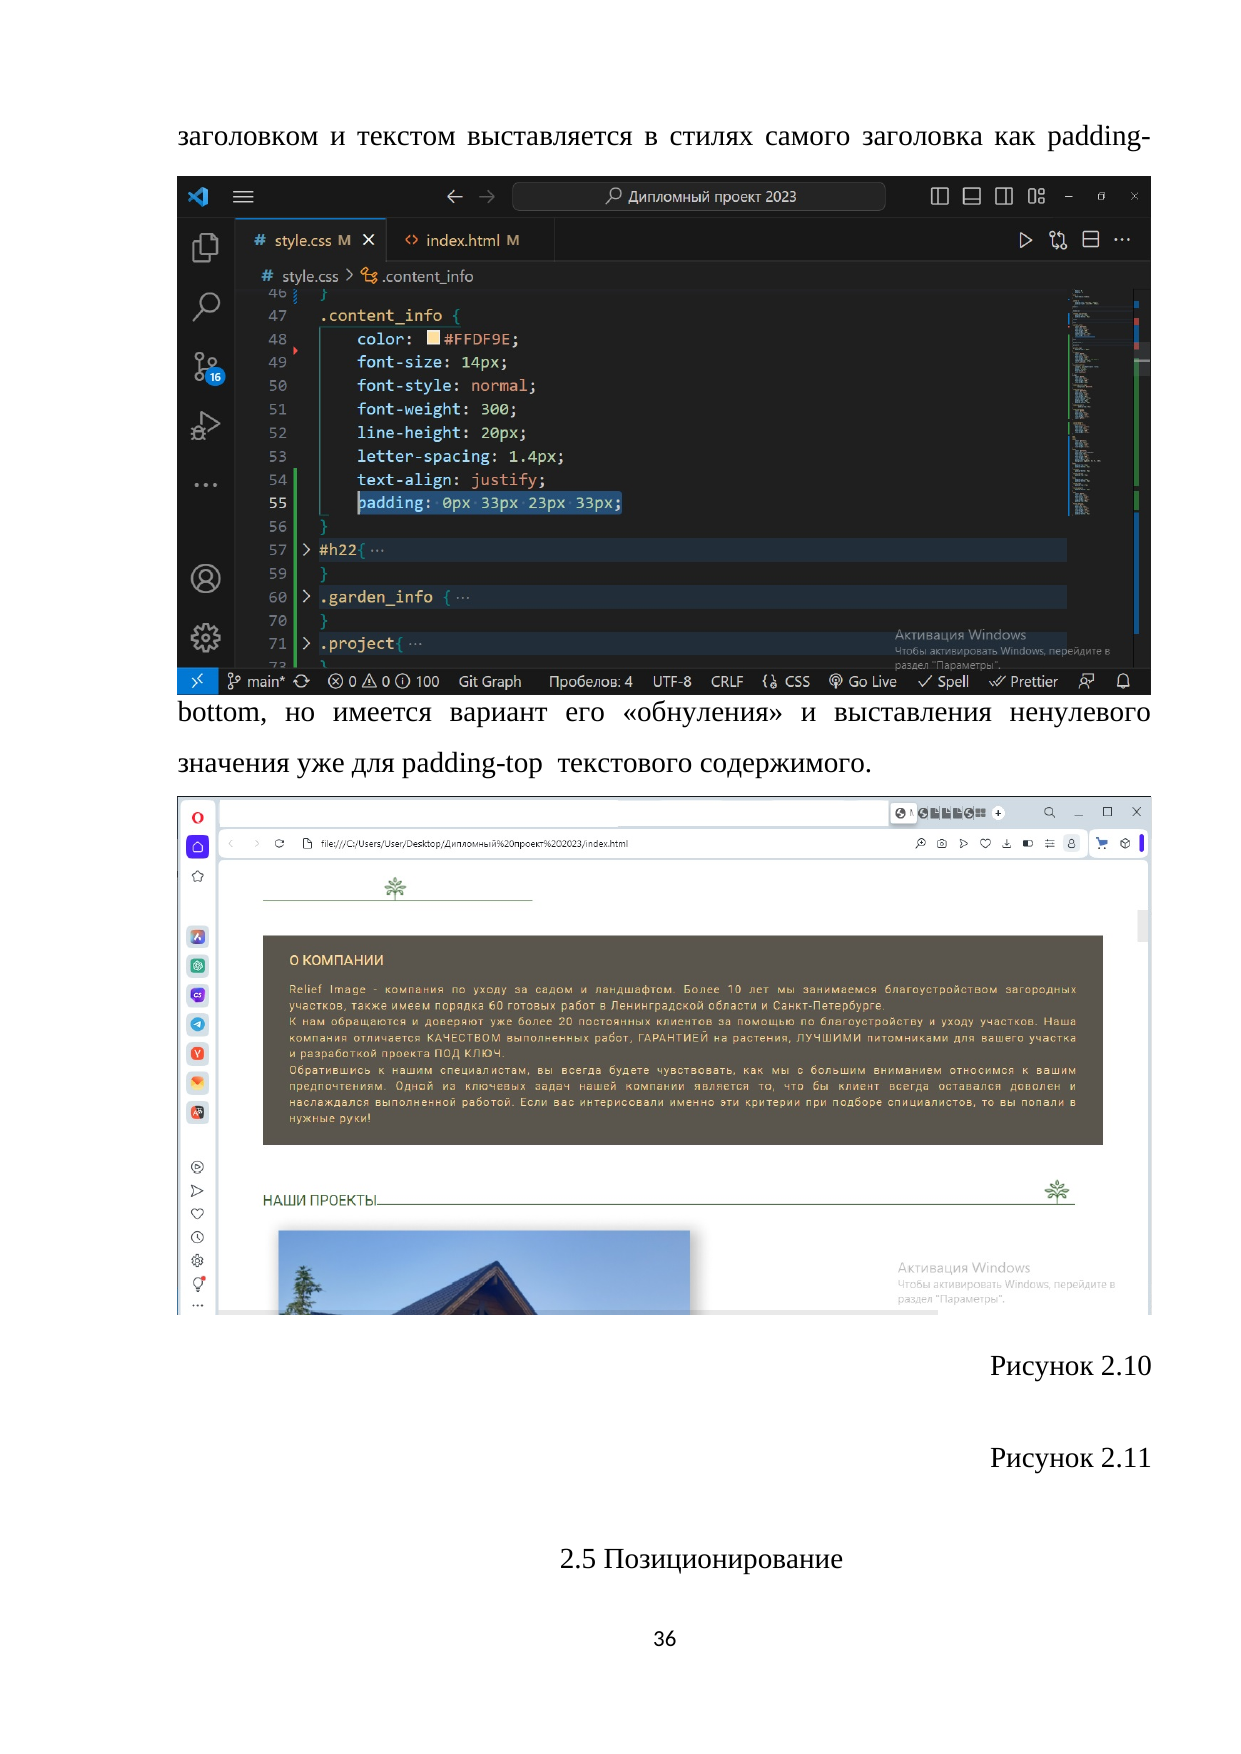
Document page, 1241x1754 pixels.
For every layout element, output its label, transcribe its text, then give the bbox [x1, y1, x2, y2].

list Рисунок 2.11 [288, 1441, 1152, 1474]
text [177, 118, 1152, 176]
picture [177, 796, 1152, 1315]
picture [177, 176, 1152, 695]
text 2.5 Позиционирование [177, 1541, 1152, 1575]
text Рисунок 2.10 [177, 1315, 1152, 1382]
